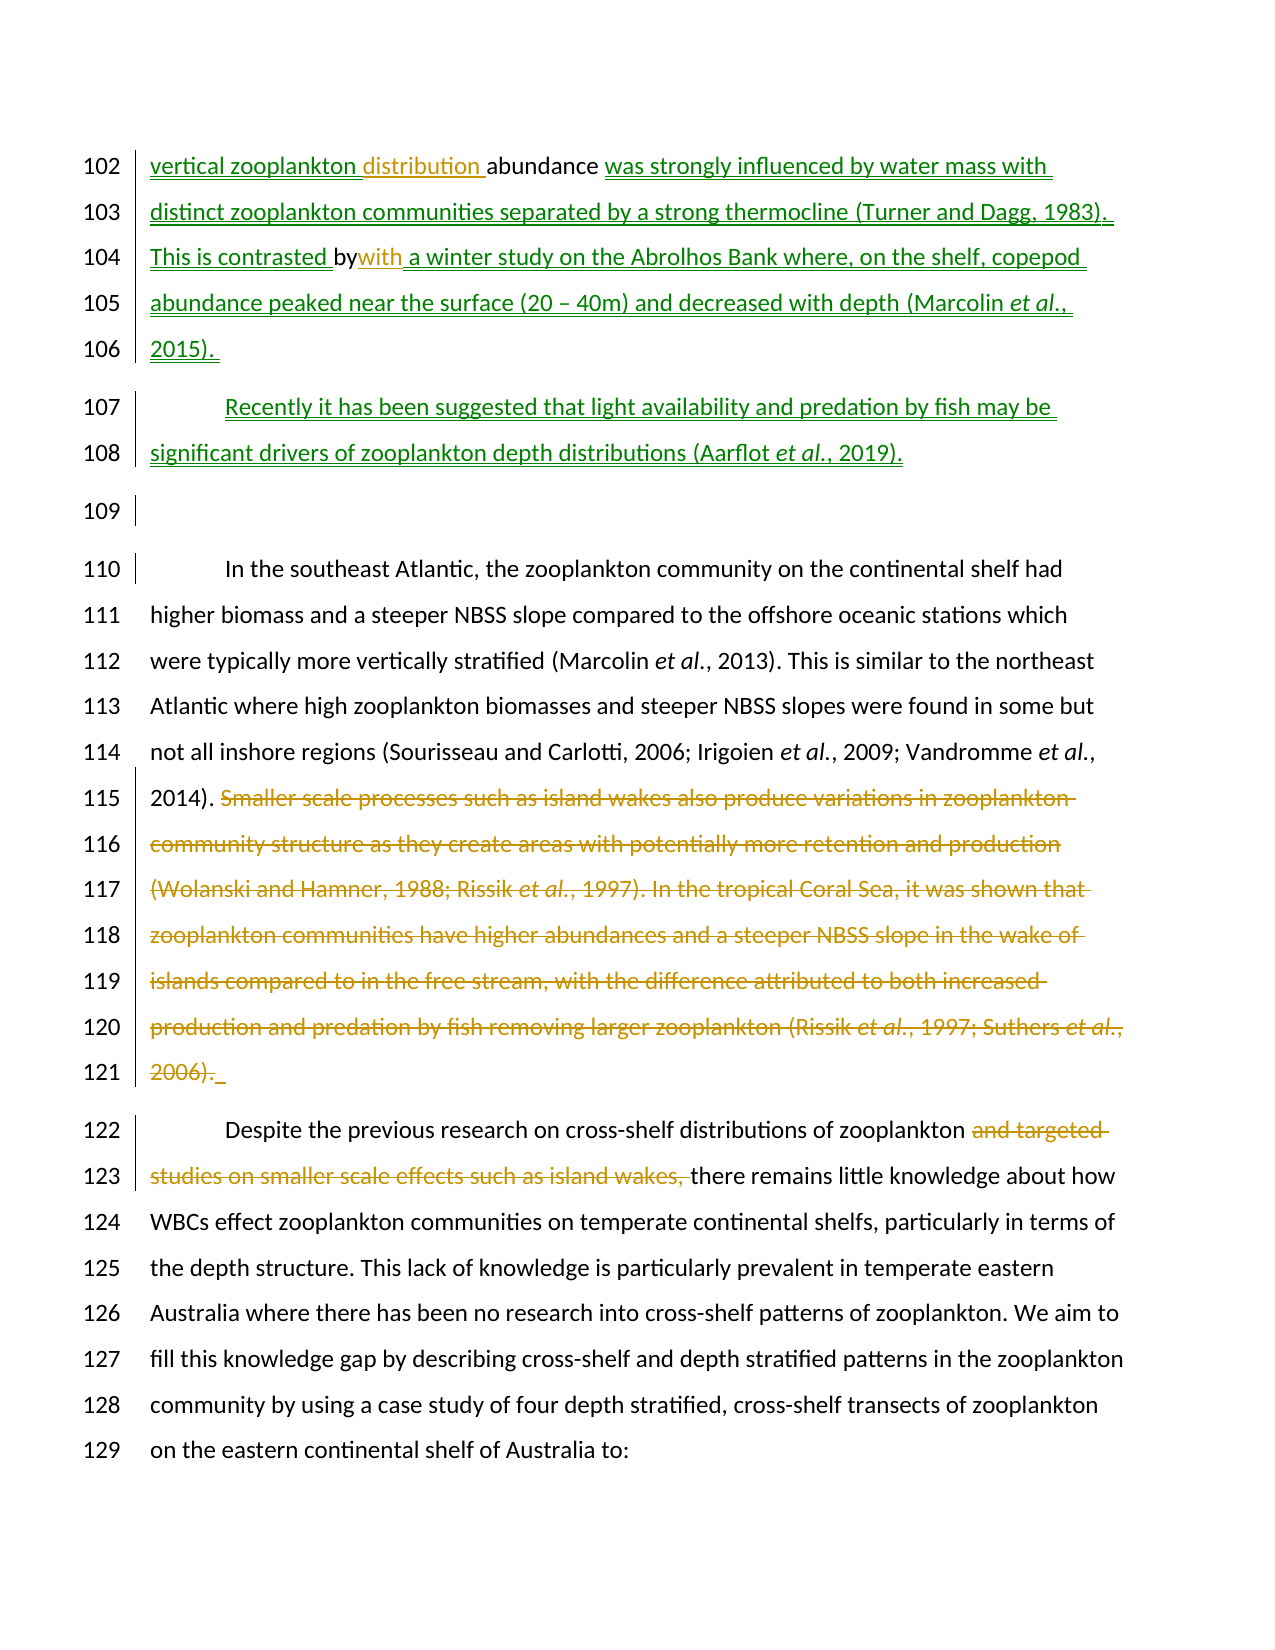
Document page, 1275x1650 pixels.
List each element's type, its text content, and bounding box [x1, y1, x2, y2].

text In the southeast Atlantic, the zooplankton community on the continental shelf had higher biomass and a steeper NBSS slope compared to the offshore oceanic stations which were typically more vertically stratified (Marcolin et al., 2013). This is similar to the northeast Atlantic where high zooplankton biomasses and steeper NBSS slopes were found in some but not all inshore regions (Sourisseau and Carlotti, 2006; Irigoien et al., 2009; Vandromme et al., 2014). [150, 553, 1125, 1087]
text Despite the previous research on cross-shelf distributions of zooplankton there remains little knowledge about how WBCs effect zooplankton communities on temperate continental shelfs, particularly in terms of the depth structure. This lack of knowledge is particularly prevalent in temperate eastern Australia where there has been no research into cross-shelf patterns of zooplankton. We aim to fill this knowledge gap by describing cross-shelf and depth stratified patterns in the zooplankton community by using a case study of four depth stratified, cross-shelf transects of zooplankton on the eastern continental shelf of Australia to: [150, 1114, 1125, 1465]
